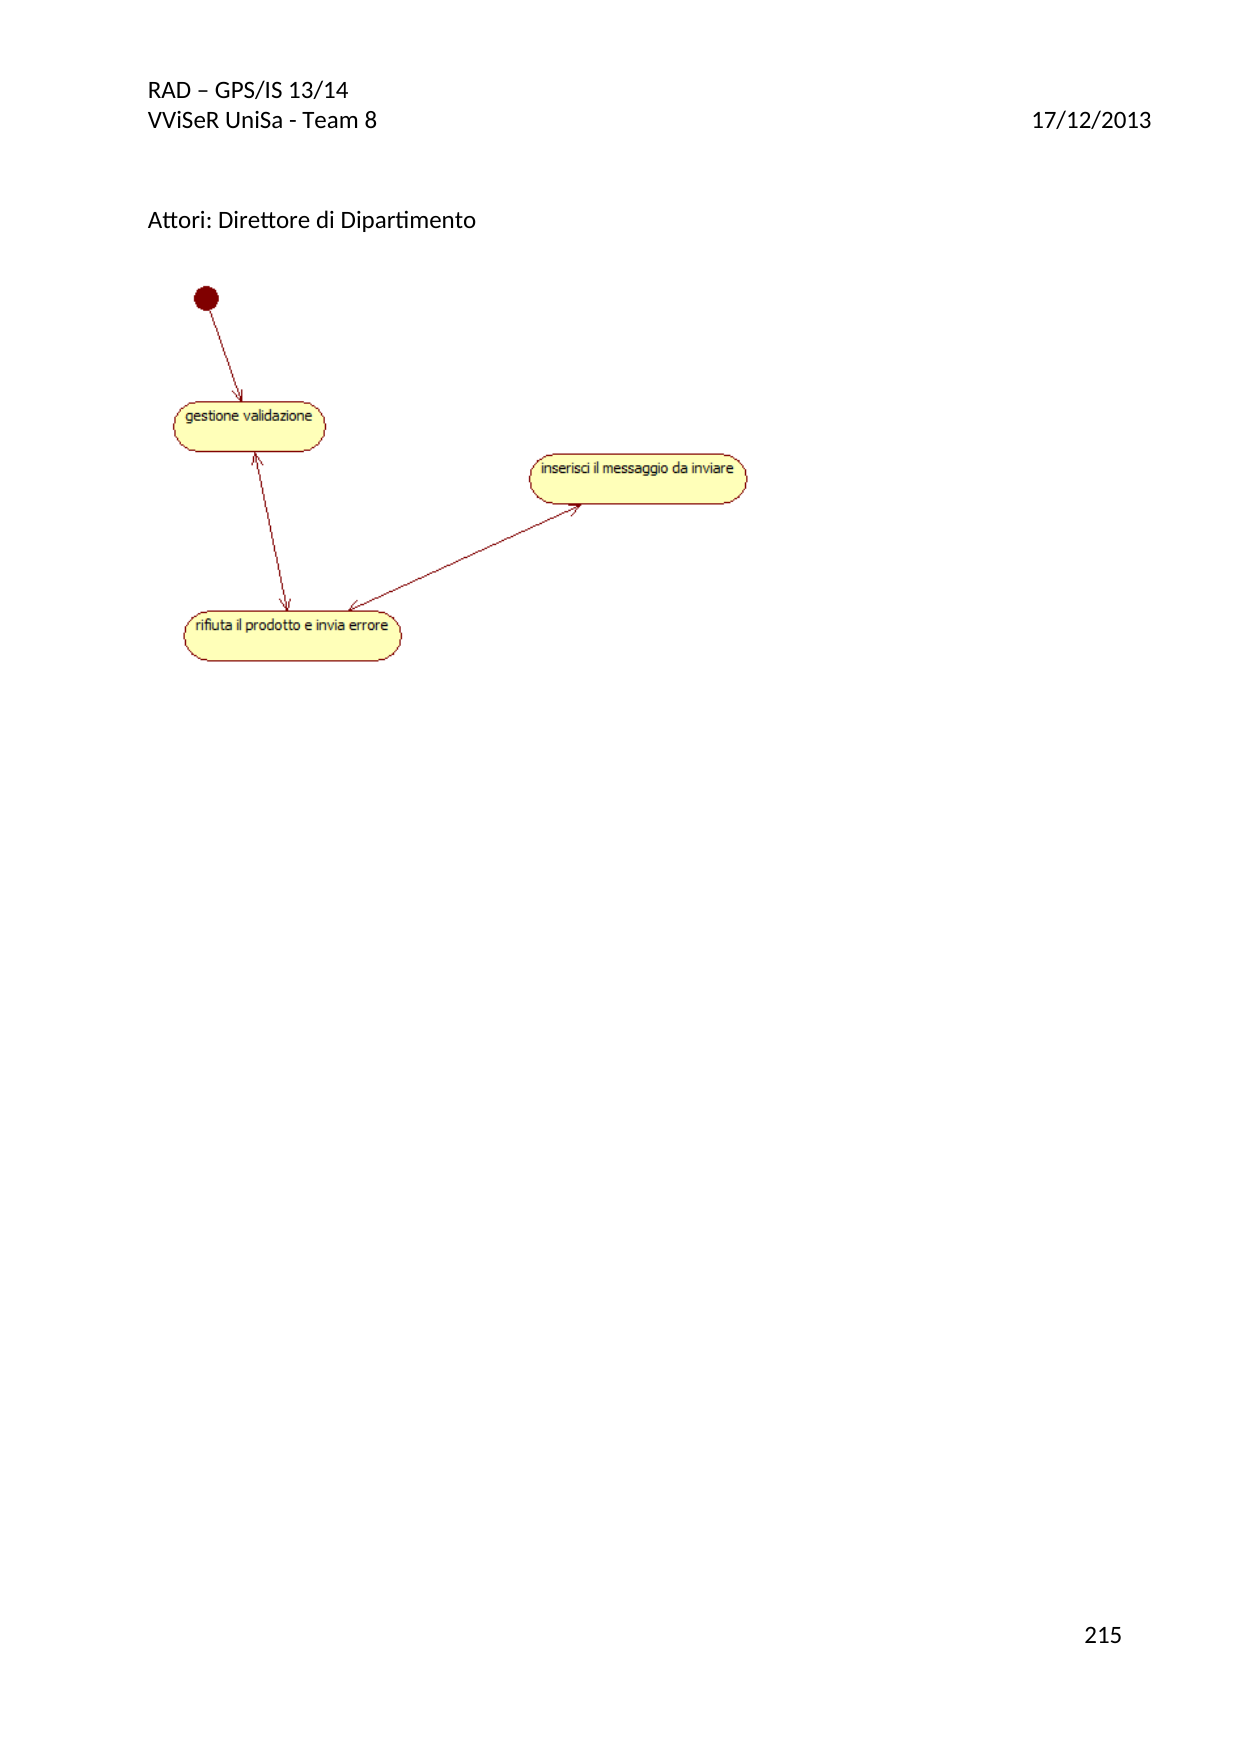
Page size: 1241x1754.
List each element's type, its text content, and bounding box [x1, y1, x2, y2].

picture [147, 260, 1152, 888]
text Attori: Direttore di Dipartimento [148, 204, 1122, 234]
